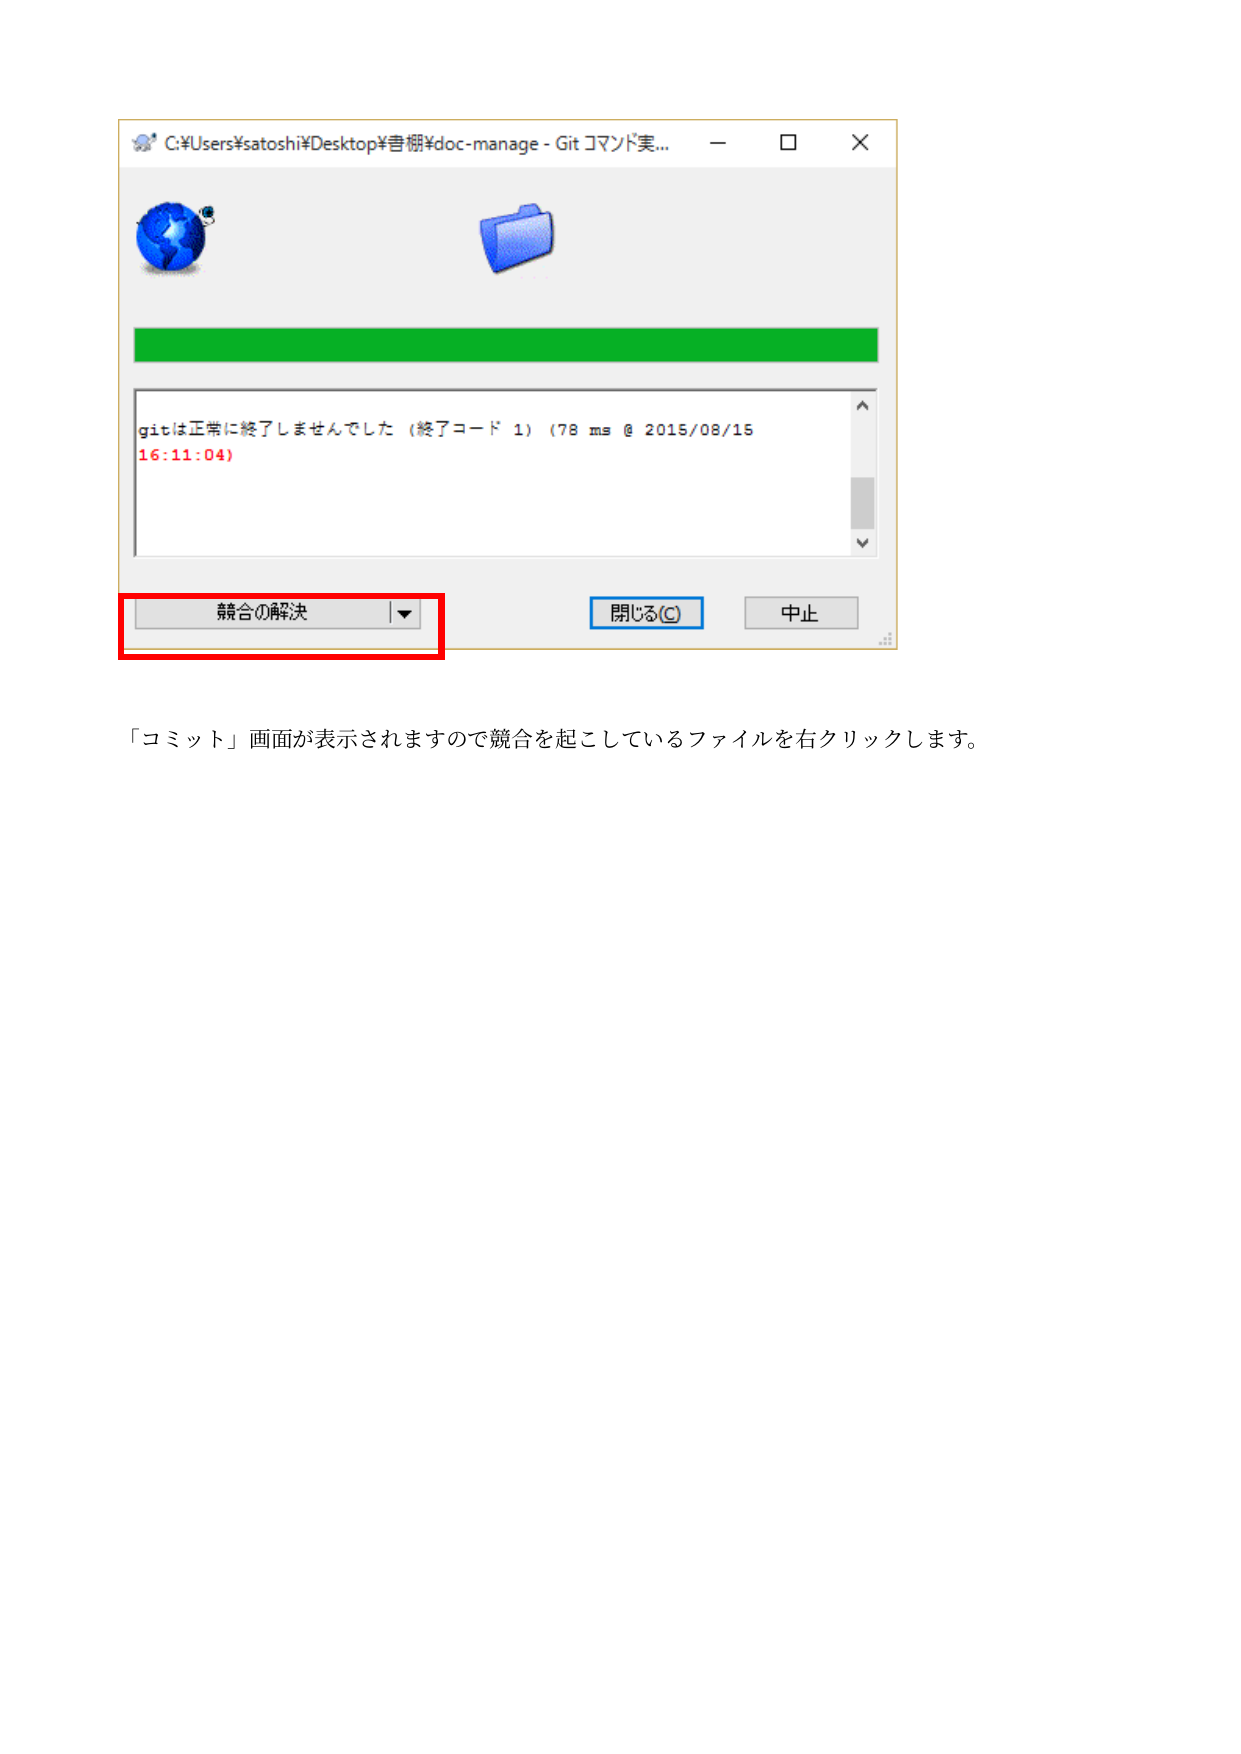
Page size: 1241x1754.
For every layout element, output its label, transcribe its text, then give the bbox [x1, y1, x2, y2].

picture [118, 119, 898, 650]
text 「コミット」画面が表示されますので競合を起こしているファイルを右クリックします。 [118, 719, 1093, 757]
picture [124, 599, 438, 650]
